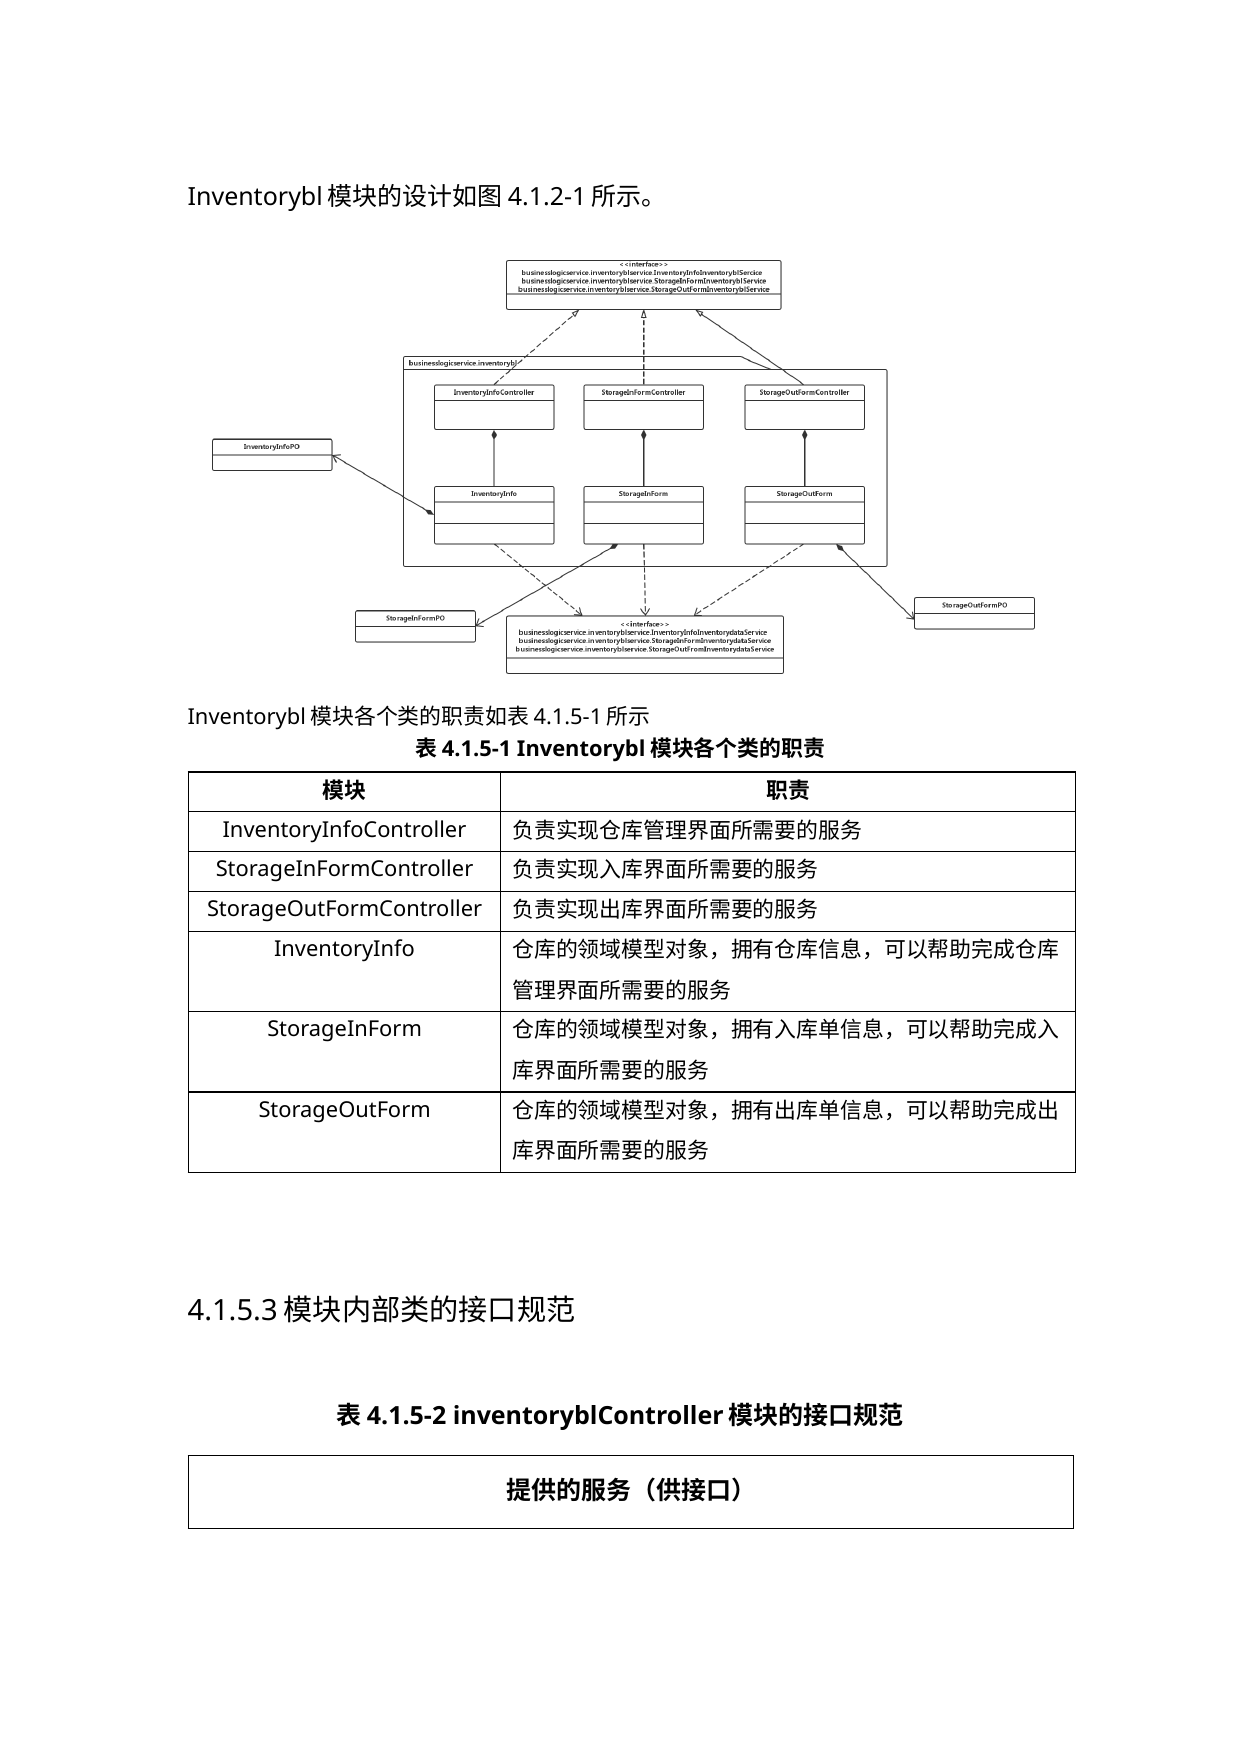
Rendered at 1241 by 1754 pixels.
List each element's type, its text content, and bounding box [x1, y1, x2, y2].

text 表4.1.5-1 Inventorybl模块各个类的职责 [187, 731, 1053, 763]
table_cell 负责实现入库界面所需要的服务 [501, 852, 1075, 891]
table_cell StorageOutForm [189, 1093, 500, 1172]
table_cell InventoryInfo [189, 932, 500, 1011]
table_header 提供的服务（供接口） [189, 1456, 1073, 1528]
table_cell 仓库的领域模型对象，拥有入库单信息，可以帮助完成入库界面所需要的服务 [501, 1012, 1075, 1091]
table_cell 仓库的领域模型对象，拥有出库单信息，可以帮助完成出库界面所需要的服务 [501, 1093, 1075, 1172]
table_cell 仓库的领域模型对象，拥有仓库信息，可以帮助完成仓库管理界面所需要的服务 [501, 932, 1075, 1011]
subtitle 4.1.5.3模块内部类的接口规范 [187, 1275, 1053, 1340]
picture [187, 236, 1051, 690]
table_header 职责 [501, 773, 1075, 811]
table_cell StorageOutFormController [189, 892, 500, 931]
table_cell StorageInFormController [189, 852, 500, 891]
text 表4.1.5-2 inventoryblController模块的接口规范 [187, 1381, 1053, 1446]
text Inventorybl模块各个类的职责如表4.1.5-1所示 [187, 698, 1053, 731]
table_cell 负责实现出库界面所需要的服务 [501, 892, 1075, 931]
table_cell StorageInForm [189, 1012, 500, 1091]
table_header 模块 [189, 773, 500, 811]
table_cell 负责实现仓库管理界面所需要的服务 [501, 812, 1075, 851]
table_cell InventoryInfoController [189, 812, 500, 851]
text Inventorybl模块的设计如图4.1.2-1所示。 [187, 162, 1053, 227]
